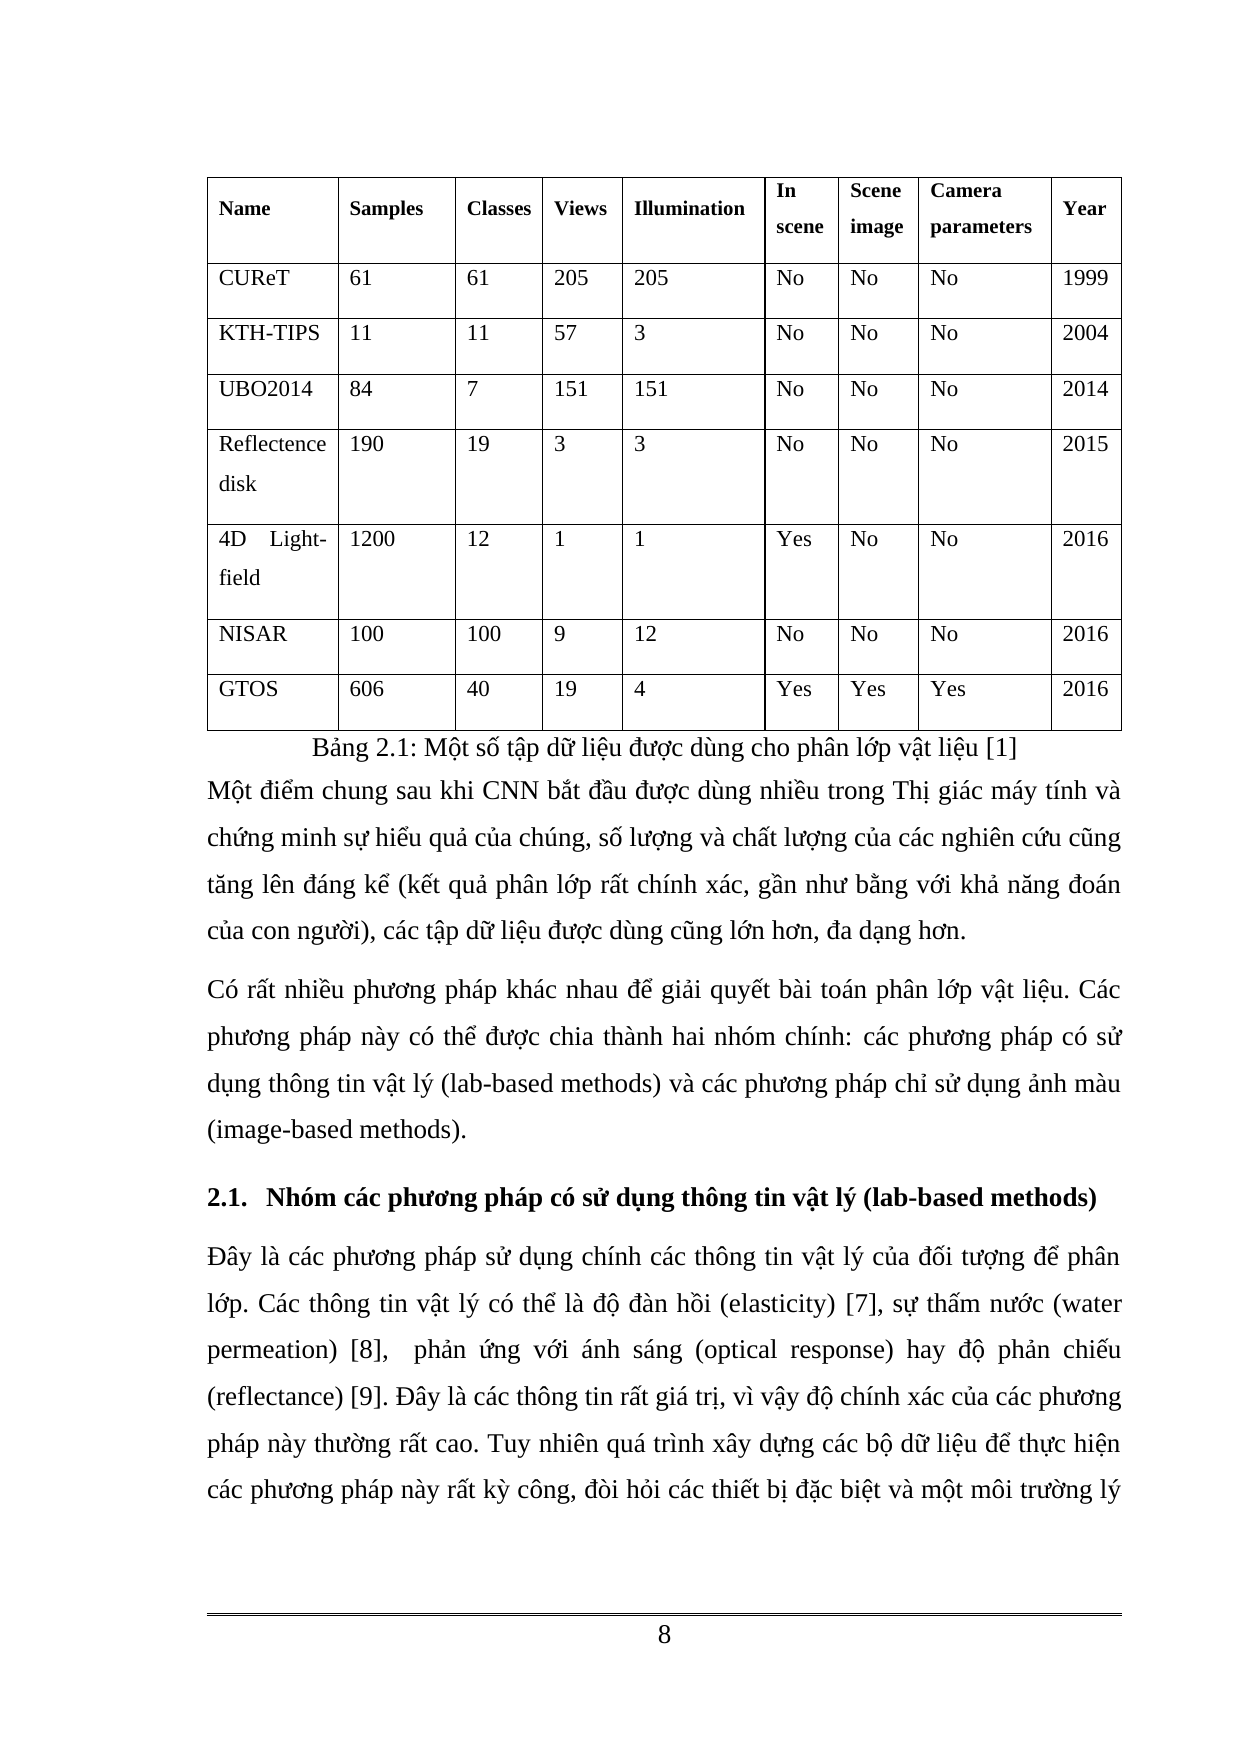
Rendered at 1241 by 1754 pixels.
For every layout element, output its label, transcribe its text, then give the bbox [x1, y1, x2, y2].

table_cell No [919, 264, 1051, 318]
table_cell 2004 [1052, 319, 1121, 374]
table_cell 1 [623, 525, 764, 619]
table_cell 11 [339, 319, 455, 374]
table_header Samples [339, 178, 455, 263]
table_cell 9 [543, 620, 622, 674]
table_cell 1999 [1052, 264, 1121, 318]
table_header Camera parameters [919, 178, 1051, 263]
table_cell 151 [623, 375, 764, 429]
table_cell 19 [456, 430, 542, 524]
table_cell 11 [456, 319, 542, 374]
table_cell 2014 [1052, 375, 1121, 429]
table_cell 3 [623, 430, 764, 524]
table_cell No [766, 319, 838, 374]
table_cell Yes [766, 525, 838, 619]
table_cell No [919, 525, 1051, 619]
table_cell No [839, 525, 918, 619]
table_header Scene image [839, 178, 918, 263]
table_cell 84 [339, 375, 455, 429]
text Có rất nhiều phương pháp khác nhau để giải quyết bài toán phân lớp vật liệu. Các phương pháp này có thể được chia thành hai nhóm chính: các phương pháp có sử dụng thông tin vật lý (lab-based methods) và các phương pháp chỉ sử dụng ảnh màu (image-based methods). [207, 973, 1122, 1145]
table_cell 61 [339, 264, 455, 318]
table_cell 12 [456, 525, 542, 619]
table_cell 57 [543, 319, 622, 374]
table_header Views [543, 178, 622, 263]
table_cell No [839, 319, 918, 374]
table_cell No [919, 375, 1051, 429]
table_header Year [1052, 178, 1121, 263]
table_cell 100 [456, 620, 542, 674]
table_cell 19 [543, 675, 622, 730]
table_cell 1200 [339, 525, 455, 619]
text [207, 1240, 1122, 1505]
table_cell 61 [456, 264, 542, 318]
table_cell 2016 [1052, 525, 1121, 619]
table_cell 100 [339, 620, 455, 674]
table_cell No [919, 430, 1051, 524]
table_cell No [839, 430, 918, 524]
table_header Classes [456, 178, 542, 263]
table_cell Yes [766, 675, 838, 730]
table_cell No [919, 620, 1051, 674]
text Bảng 2.1: Một số tập dữ liệu được dùng cho phân lớp vật liệu [207, 731, 1122, 762]
table_cell GTOS [208, 675, 338, 730]
table_header Illumination [623, 178, 764, 263]
table_cell 606 [339, 675, 455, 730]
table_cell 4 [623, 675, 764, 730]
table_cell No [766, 620, 838, 674]
table_cell KTH-TIPS [208, 319, 338, 374]
subtitle Nhóm các phương pháp có sử dụng thông tin vật lý (lab-based methods) [207, 1181, 1122, 1212]
table_cell No [766, 375, 838, 429]
table_cell 205 [543, 264, 622, 318]
table_cell 1 [543, 525, 622, 619]
table_cell 2016 [1052, 620, 1121, 674]
table_cell Yes [919, 675, 1051, 730]
table_cell CUReT [208, 264, 338, 318]
table_header Name [208, 178, 338, 263]
table_cell No [839, 264, 918, 318]
table_cell NISAR [208, 620, 338, 674]
table_cell 2016 [1052, 675, 1121, 730]
table_cell No [839, 620, 918, 674]
table_cell 2015 [1052, 430, 1121, 524]
table_cell Reflectence disk [208, 430, 338, 524]
table_cell 205 [623, 264, 764, 318]
table_cell 12 [623, 620, 764, 674]
table_cell 151 [543, 375, 622, 429]
table_cell No [919, 319, 1051, 374]
table_cell UBO2014 [208, 375, 338, 429]
table_cell 40 [456, 675, 542, 730]
table_cell 3 [623, 319, 764, 374]
table_cell 4D Light-field [208, 525, 338, 619]
table_cell No [839, 375, 918, 429]
table_header In scene [766, 178, 838, 263]
table_cell Yes [839, 675, 918, 730]
table_cell No [766, 264, 838, 318]
table_cell No [766, 430, 838, 524]
table_cell 7 [456, 375, 542, 429]
table_cell 190 [339, 430, 455, 524]
text Một điểm chung sau khi CNN bắt đầu được dùng nhiều trong Thị giác máy tính và chứng minh sự hiểu quả của chúng, số lượng và chất lượng của các nghiên cứu cũng tăng lên đáng kể (kết quả phân lớp rất chính xác, gần như bằng với khả năng đoán của con người), các tập dữ liệu được dùng cũng lớn hơn, đa dạng hơn. [207, 774, 1122, 946]
table_cell 3 [543, 430, 622, 524]
